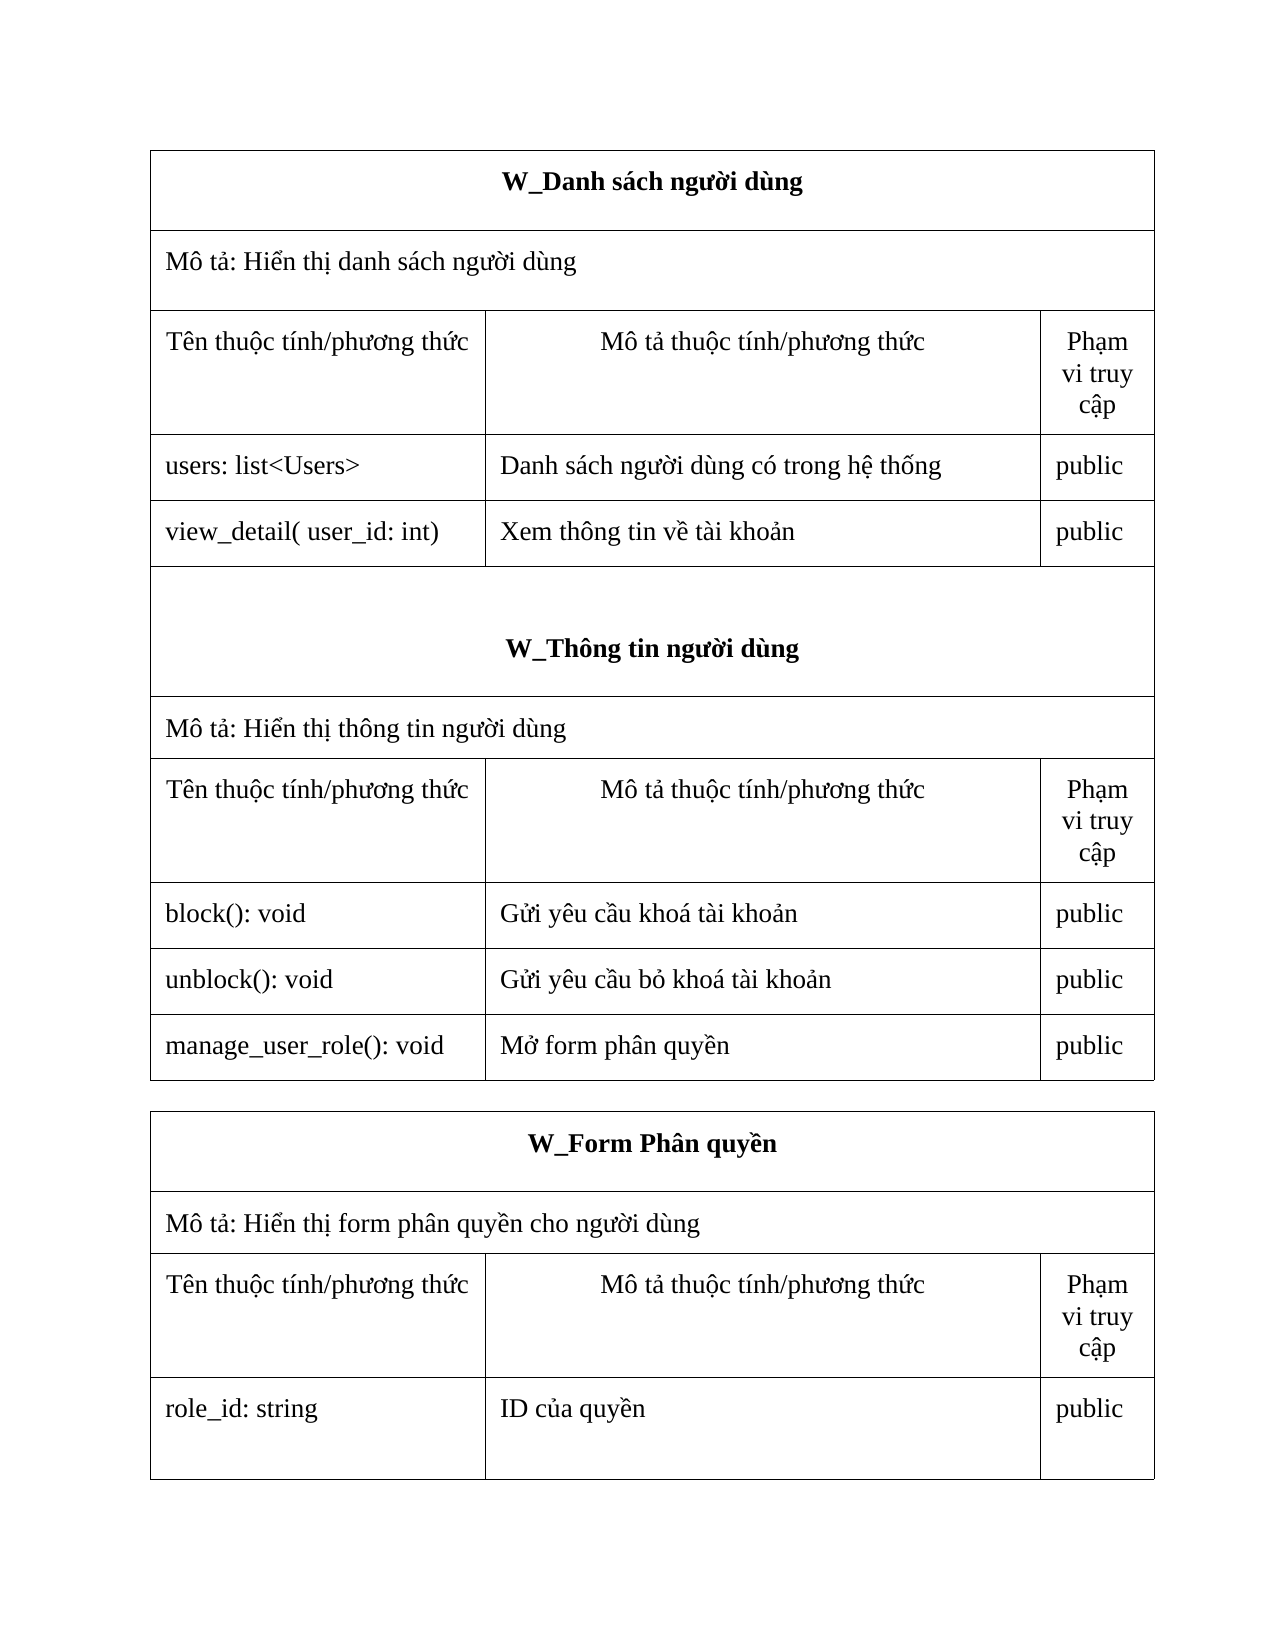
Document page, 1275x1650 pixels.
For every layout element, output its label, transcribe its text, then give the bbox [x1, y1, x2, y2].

table_cell Gửi yêu cầu bỏ khoá tài khoản [486, 949, 1040, 1014]
table_cell ID của quyền [486, 1378, 1040, 1479]
table_cell Phạm vi truy cập [1041, 311, 1154, 434]
table_cell view_detail( user_id: int) [151, 501, 485, 566]
table_cell W_Thông tin người dùng [151, 567, 1154, 696]
table_cell Mô tả thuộc tính/phương thức [486, 759, 1040, 882]
table_cell Mô tả: Hiển thị thông tin người dùng [151, 697, 1154, 758]
table_cell users: list<Users> [151, 435, 485, 500]
table_cell manage_user_role(): void [151, 1015, 485, 1079]
table_cell Tên thuộc tính/phương thức [151, 311, 485, 434]
table_cell public [1041, 435, 1154, 500]
table_cell block(): void [151, 883, 485, 948]
table_cell unblock(): void [151, 949, 485, 1014]
table_cell Phạm vi truy cập [1041, 759, 1154, 882]
table_cell Phạm vi truy cập [1041, 1254, 1154, 1377]
table_cell Tên thuộc tính/phương thức [151, 759, 485, 882]
table_cell Mô tả: Hiển thị danh sách người dùng [151, 231, 1154, 310]
table_cell Tên thuộc tính/phương thức [151, 1254, 485, 1377]
table_cell Mô tả: Hiển thị form phân quyền cho người dùng [151, 1192, 1154, 1253]
table_cell Danh sách người dùng có trong hệ thống [486, 435, 1040, 500]
table_cell Mô tả thuộc tính/phương thức [486, 311, 1040, 434]
table_header W_Danh sách người dùng [151, 151, 1154, 230]
table_header W_Form Phân quyền [151, 1112, 1154, 1191]
table_cell role_id: string [151, 1378, 485, 1479]
table_cell Gửi yêu cầu khoá tài khoản [486, 883, 1040, 948]
table_cell public [1041, 1015, 1154, 1079]
table_cell Mô tả thuộc tính/phương thức [486, 1254, 1040, 1377]
table_cell public [1041, 1378, 1154, 1479]
table_cell Xem thông tin về tài khoản [486, 501, 1040, 566]
table_cell public [1041, 501, 1154, 566]
table_cell public [1041, 883, 1154, 948]
table_cell Mở form phân quyền [486, 1015, 1040, 1079]
table_cell public [1041, 949, 1154, 1014]
